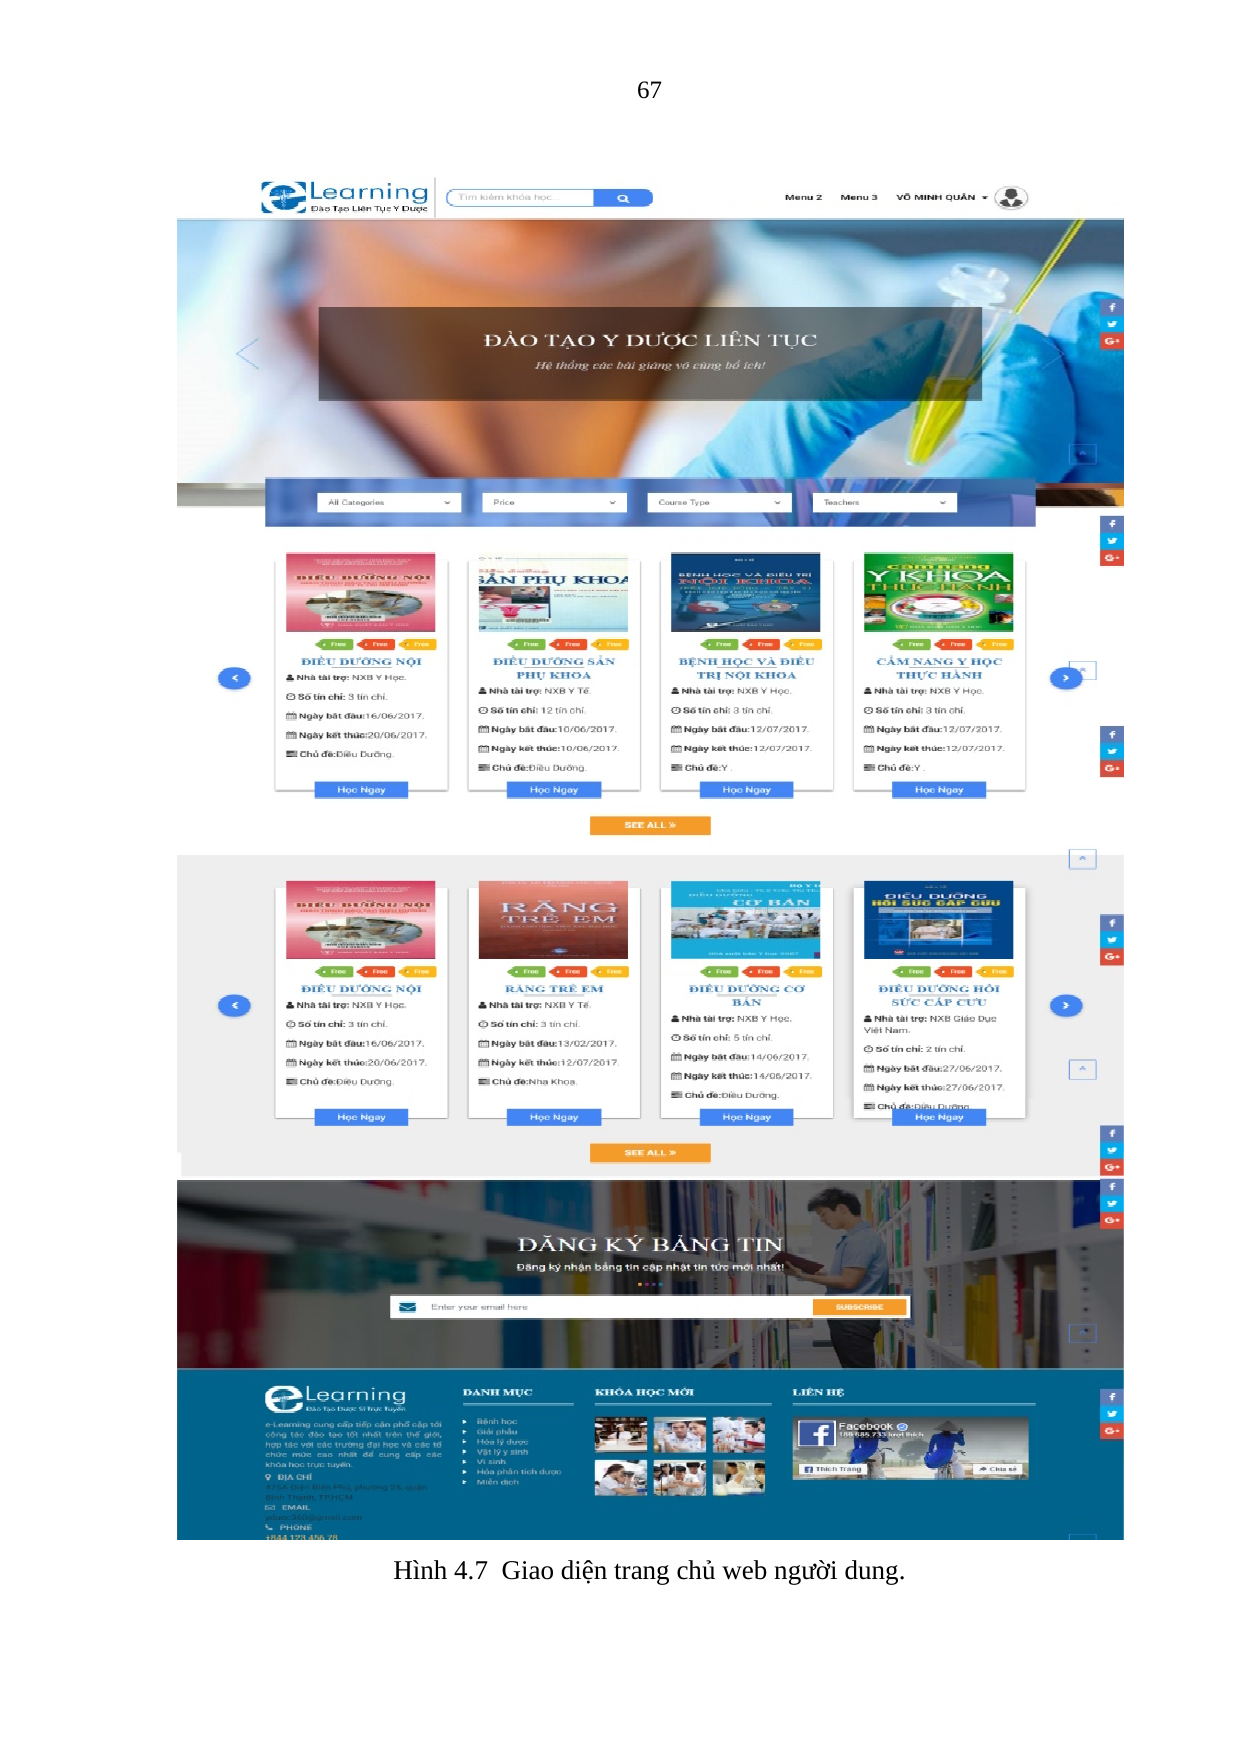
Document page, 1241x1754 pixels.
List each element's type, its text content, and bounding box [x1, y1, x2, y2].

picture [385, 1392, 405, 1412]
picture [1100, 1387, 1124, 1406]
picture [302, 1443, 313, 1447]
picture [282, 1504, 310, 1509]
picture [266, 1463, 286, 1467]
picture [794, 1387, 822, 1395]
picture [653, 1415, 706, 1454]
picture [1108, 936, 1116, 943]
picture [1099, 1421, 1124, 1441]
picture [508, 1440, 527, 1445]
picture [368, 1442, 379, 1448]
picture [511, 1450, 528, 1454]
picture [478, 1429, 493, 1434]
picture [1108, 1201, 1116, 1207]
picture [1108, 748, 1116, 755]
picture [324, 1407, 335, 1412]
picture [637, 1389, 664, 1396]
picture [368, 1407, 380, 1412]
picture [314, 1422, 334, 1429]
picture [669, 1387, 693, 1395]
picture [406, 1453, 420, 1458]
picture [317, 1392, 328, 1401]
picture [339, 1451, 356, 1456]
picture [482, 1440, 494, 1445]
picture [363, 1432, 381, 1437]
picture [265, 1385, 302, 1413]
picture [375, 1422, 390, 1427]
picture [478, 1419, 498, 1424]
picture [713, 1460, 765, 1497]
picture [357, 1422, 371, 1427]
picture [281, 1525, 311, 1530]
picture [289, 1463, 304, 1467]
picture [291, 1433, 303, 1437]
picture [335, 1443, 363, 1448]
picture [307, 1386, 316, 1401]
picture [279, 1422, 302, 1427]
picture [1108, 1411, 1116, 1417]
picture [793, 1415, 1028, 1480]
picture [291, 1535, 305, 1540]
picture [431, 1422, 441, 1427]
picture [267, 1535, 287, 1540]
picture [266, 1422, 276, 1427]
picture [386, 1432, 401, 1437]
picture [596, 1387, 634, 1395]
picture [595, 1460, 647, 1497]
picture [827, 1389, 844, 1396]
picture [501, 1479, 518, 1486]
picture [504, 1389, 531, 1398]
picture [318, 1442, 331, 1447]
picture [334, 1392, 343, 1401]
picture [595, 1415, 647, 1454]
picture [347, 1432, 358, 1437]
picture [304, 1422, 310, 1429]
picture [285, 1443, 297, 1447]
picture [540, 1469, 561, 1474]
picture [521, 1469, 536, 1474]
picture [413, 1422, 427, 1427]
picture [1108, 538, 1117, 544]
picture [407, 1432, 419, 1437]
list Hình 4.7 Giao diện trang chủ web người dung. [177, 1554, 1122, 1585]
picture [177, 177, 1124, 1371]
picture [1099, 332, 1124, 351]
picture [328, 1535, 338, 1540]
picture [309, 1432, 323, 1437]
picture [394, 1422, 409, 1427]
picture [388, 1453, 399, 1458]
picture [498, 1469, 518, 1474]
picture [1082, 317, 1087, 327]
picture [654, 1460, 706, 1497]
picture [478, 1469, 494, 1474]
picture [278, 1475, 293, 1480]
picture [1108, 1148, 1116, 1154]
picture [496, 1429, 517, 1434]
picture [478, 1479, 497, 1484]
picture [416, 1442, 429, 1447]
picture [489, 1460, 505, 1465]
picture [1108, 321, 1116, 327]
picture [502, 1419, 517, 1424]
picture [713, 1415, 765, 1454]
picture [328, 1463, 350, 1467]
picture [364, 1451, 373, 1456]
picture [296, 1474, 311, 1479]
picture [478, 1450, 490, 1455]
picture [309, 1535, 324, 1540]
picture [338, 1422, 353, 1427]
picture [425, 1432, 441, 1438]
picture [329, 1433, 341, 1437]
picture [266, 1443, 281, 1448]
picture [383, 1443, 398, 1448]
picture [266, 1432, 286, 1438]
picture [464, 1389, 499, 1395]
